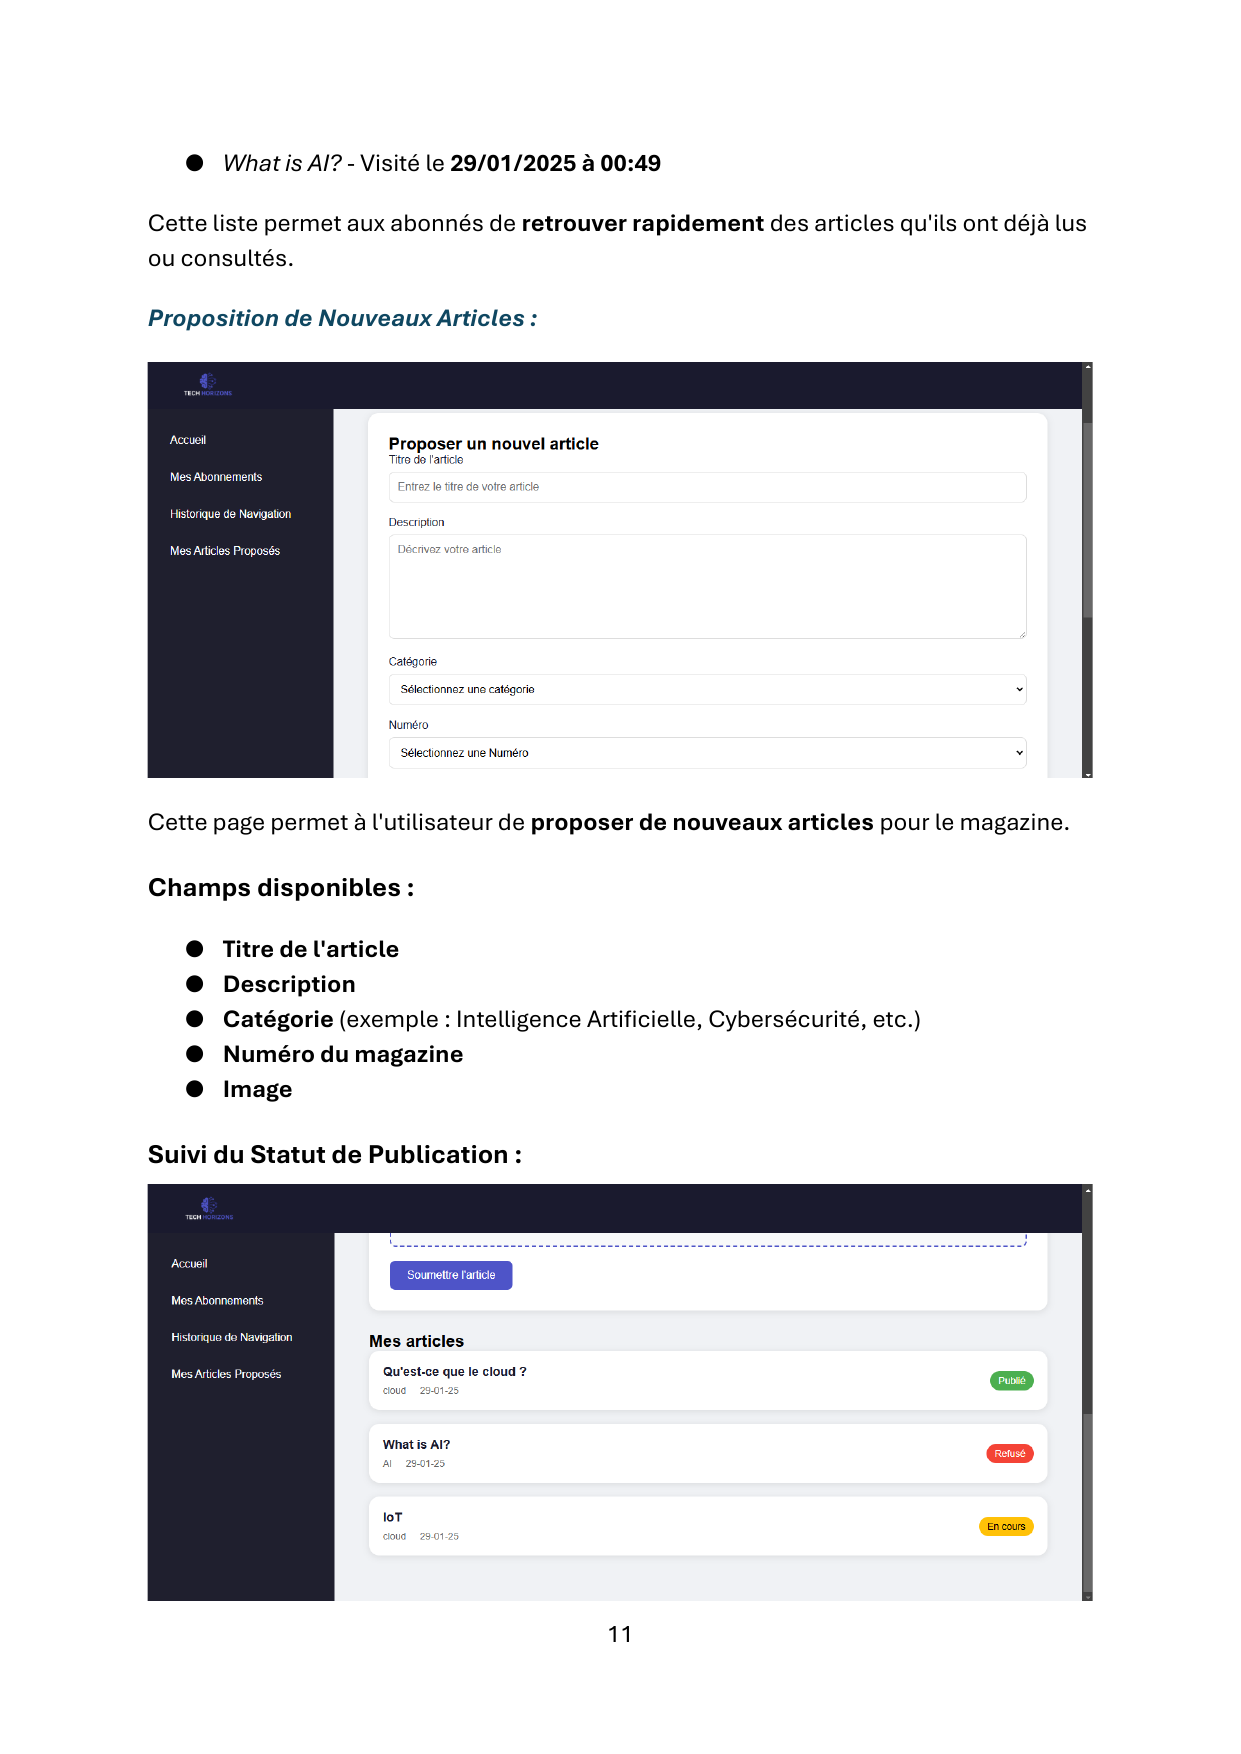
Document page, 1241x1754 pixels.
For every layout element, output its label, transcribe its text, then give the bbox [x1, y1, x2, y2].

list Titre de l'article [185, 934, 1093, 964]
subtitle Proposition de Nouveaux Articles : [148, 303, 1093, 333]
list Numéro du magazine [185, 1039, 1093, 1069]
list Description [185, 969, 1093, 999]
text Cette page permet à l'utilisateur de proposer de nouveaux articles pour le magazine. [148, 807, 1093, 837]
text Cette liste permet aux abonnés de retrouver rapidement des articles qu'ils ont déjà lus ou consultés. [148, 208, 1093, 273]
subtitle Suivi du Statut de Publication : [148, 1138, 1093, 1171]
subtitle Champs disponibles : [148, 871, 1093, 904]
picture [147, 362, 1093, 778]
list Catégorie (exemple : Intelligence Artificielle, Cybersécurité, etc.) [185, 1004, 1093, 1034]
list What is AI? - Visité le 29/01/2025 à 00:49 [185, 148, 1093, 178]
list Image [185, 1074, 1093, 1104]
picture [147, 1184, 1093, 1601]
